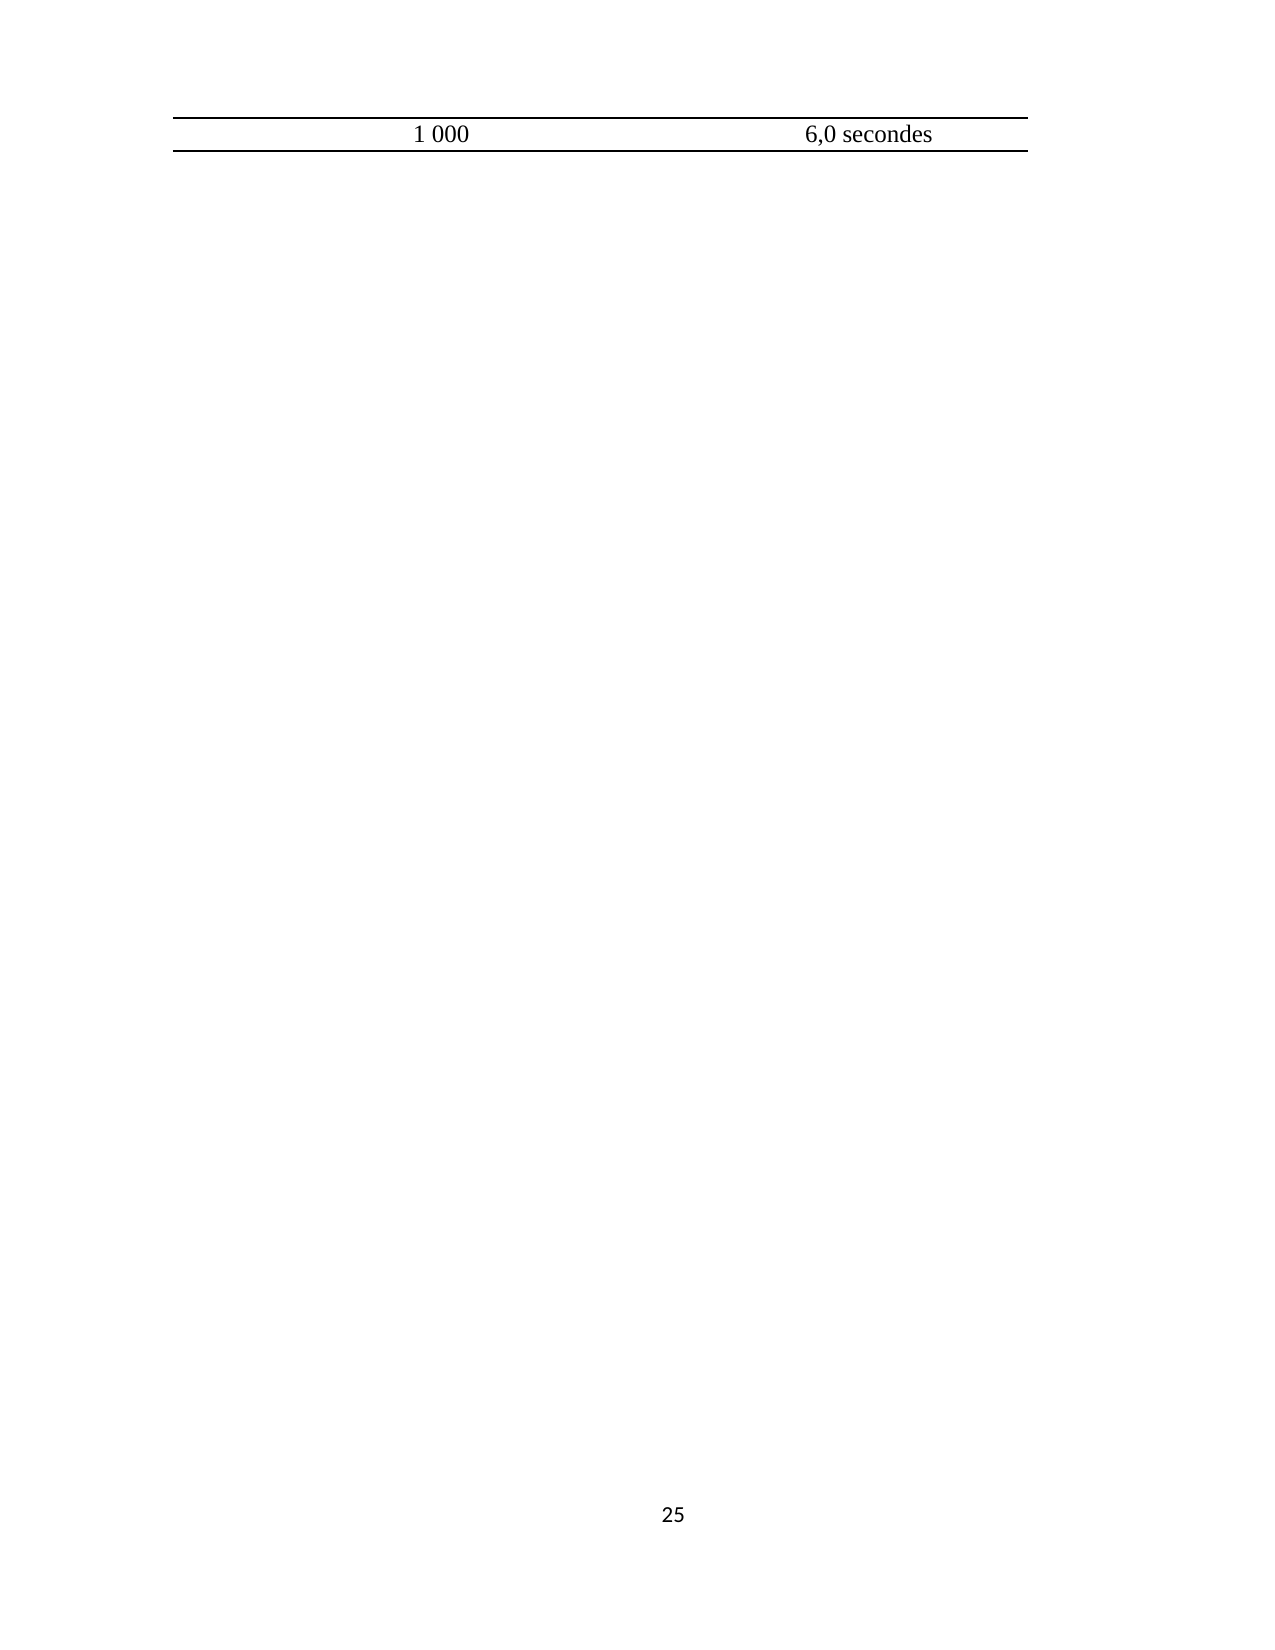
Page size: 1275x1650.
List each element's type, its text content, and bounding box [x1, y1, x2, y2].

table_cell 3,6 secondes [709, 117, 1028, 149]
table_cell 750 [173, 117, 709, 149]
table_cell 1 000 [173, 149, 709, 182]
table_cell 6,0 secondes [709, 149, 1028, 182]
